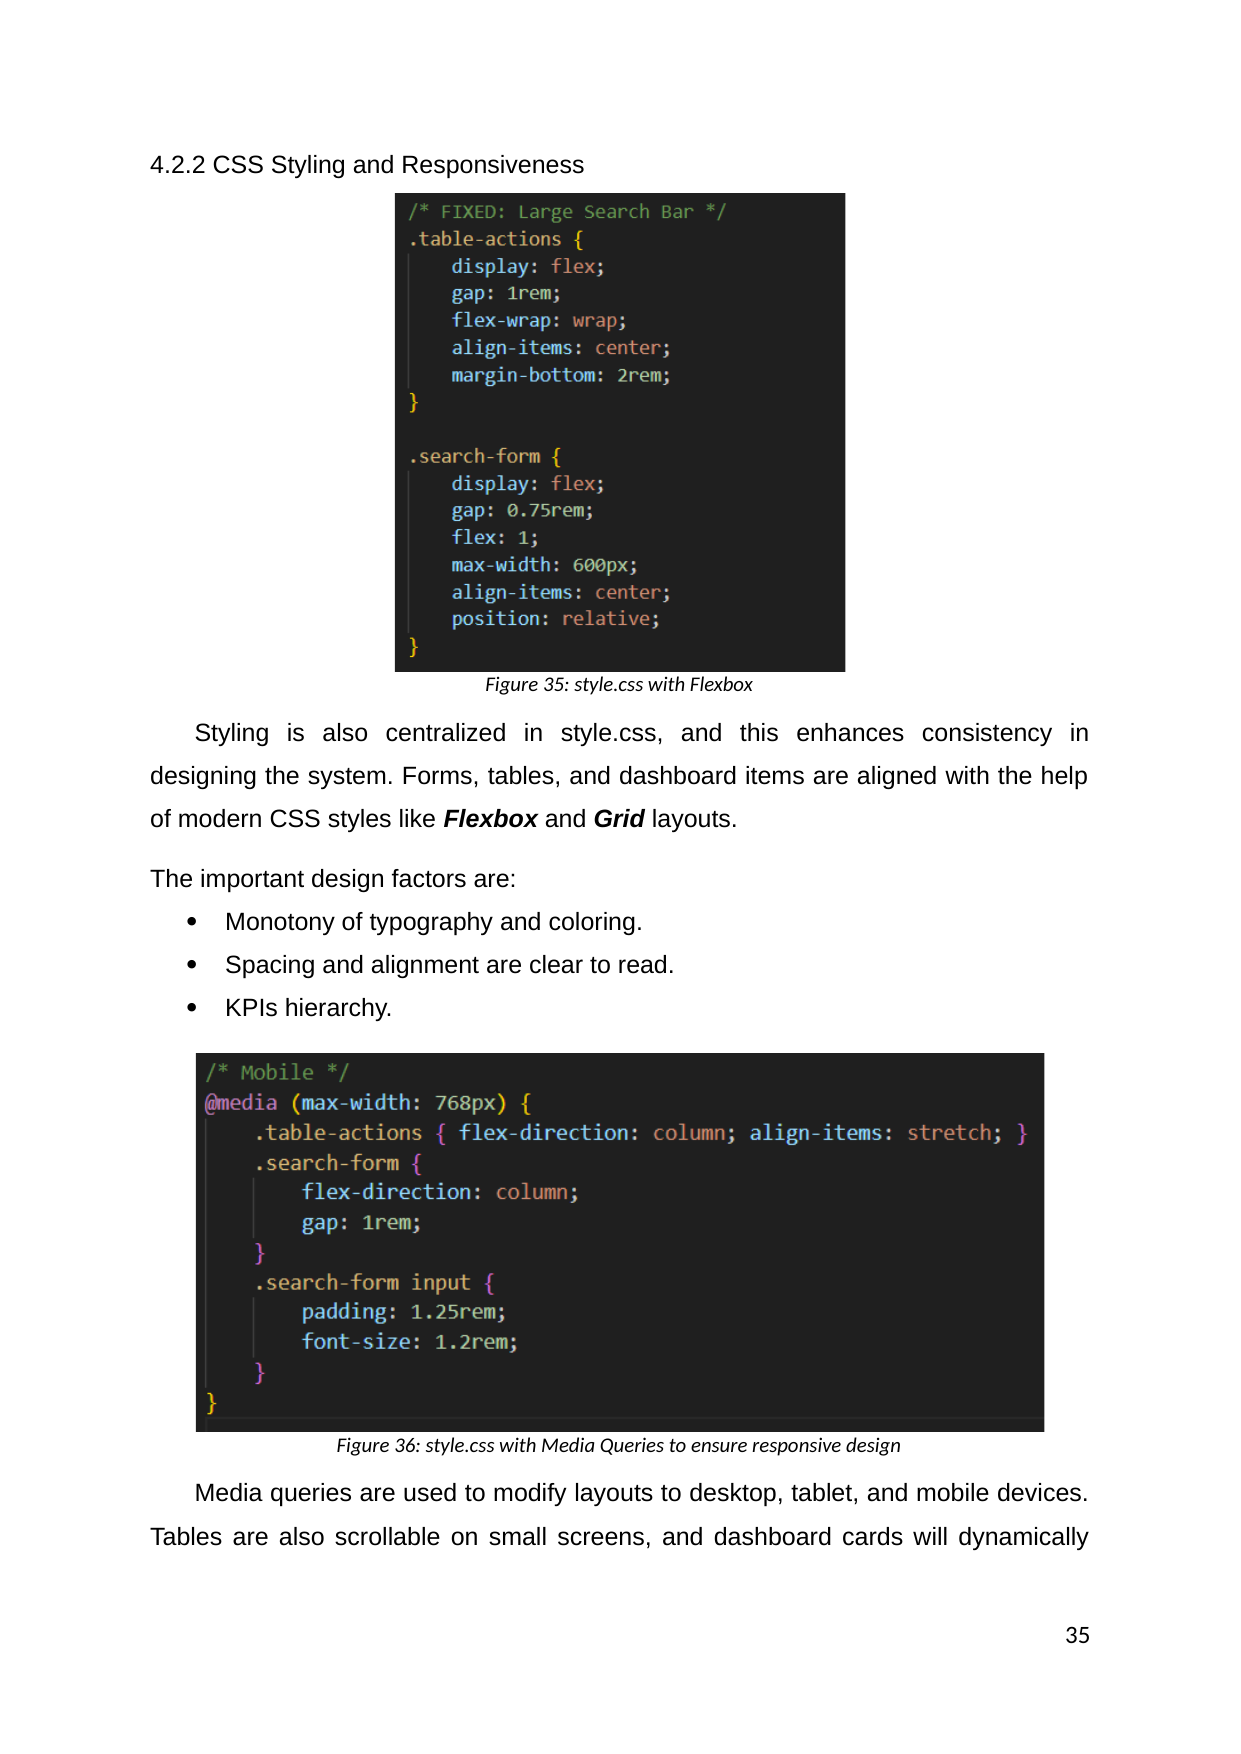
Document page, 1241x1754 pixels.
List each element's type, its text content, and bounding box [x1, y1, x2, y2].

list KPIs hierarchy. [187, 993, 1090, 1022]
subtitle 4.2.2 CSS Styling and Responsiveness [150, 150, 1090, 179]
list Spacing and alignment are clear to read. [187, 950, 1090, 979]
text Figure 36: style.css with Media Queries to ensure responsive design [150, 1432, 1090, 1457]
text Styling is also centralized in style.css, and this enhances consistency in designing the system. Forms, tables, and dashboard items are aligned with the help of modern CSS styles like Flexbox and Grid layouts. [150, 717, 1090, 832]
picture [394, 193, 846, 672]
list Monotony of typography and coloring. [187, 907, 1090, 936]
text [150, 1478, 1090, 1550]
text The important design factors are: [150, 863, 1090, 892]
picture [195, 1053, 1045, 1432]
text Figure 35: style.css with Flexbox [150, 671, 1090, 697]
